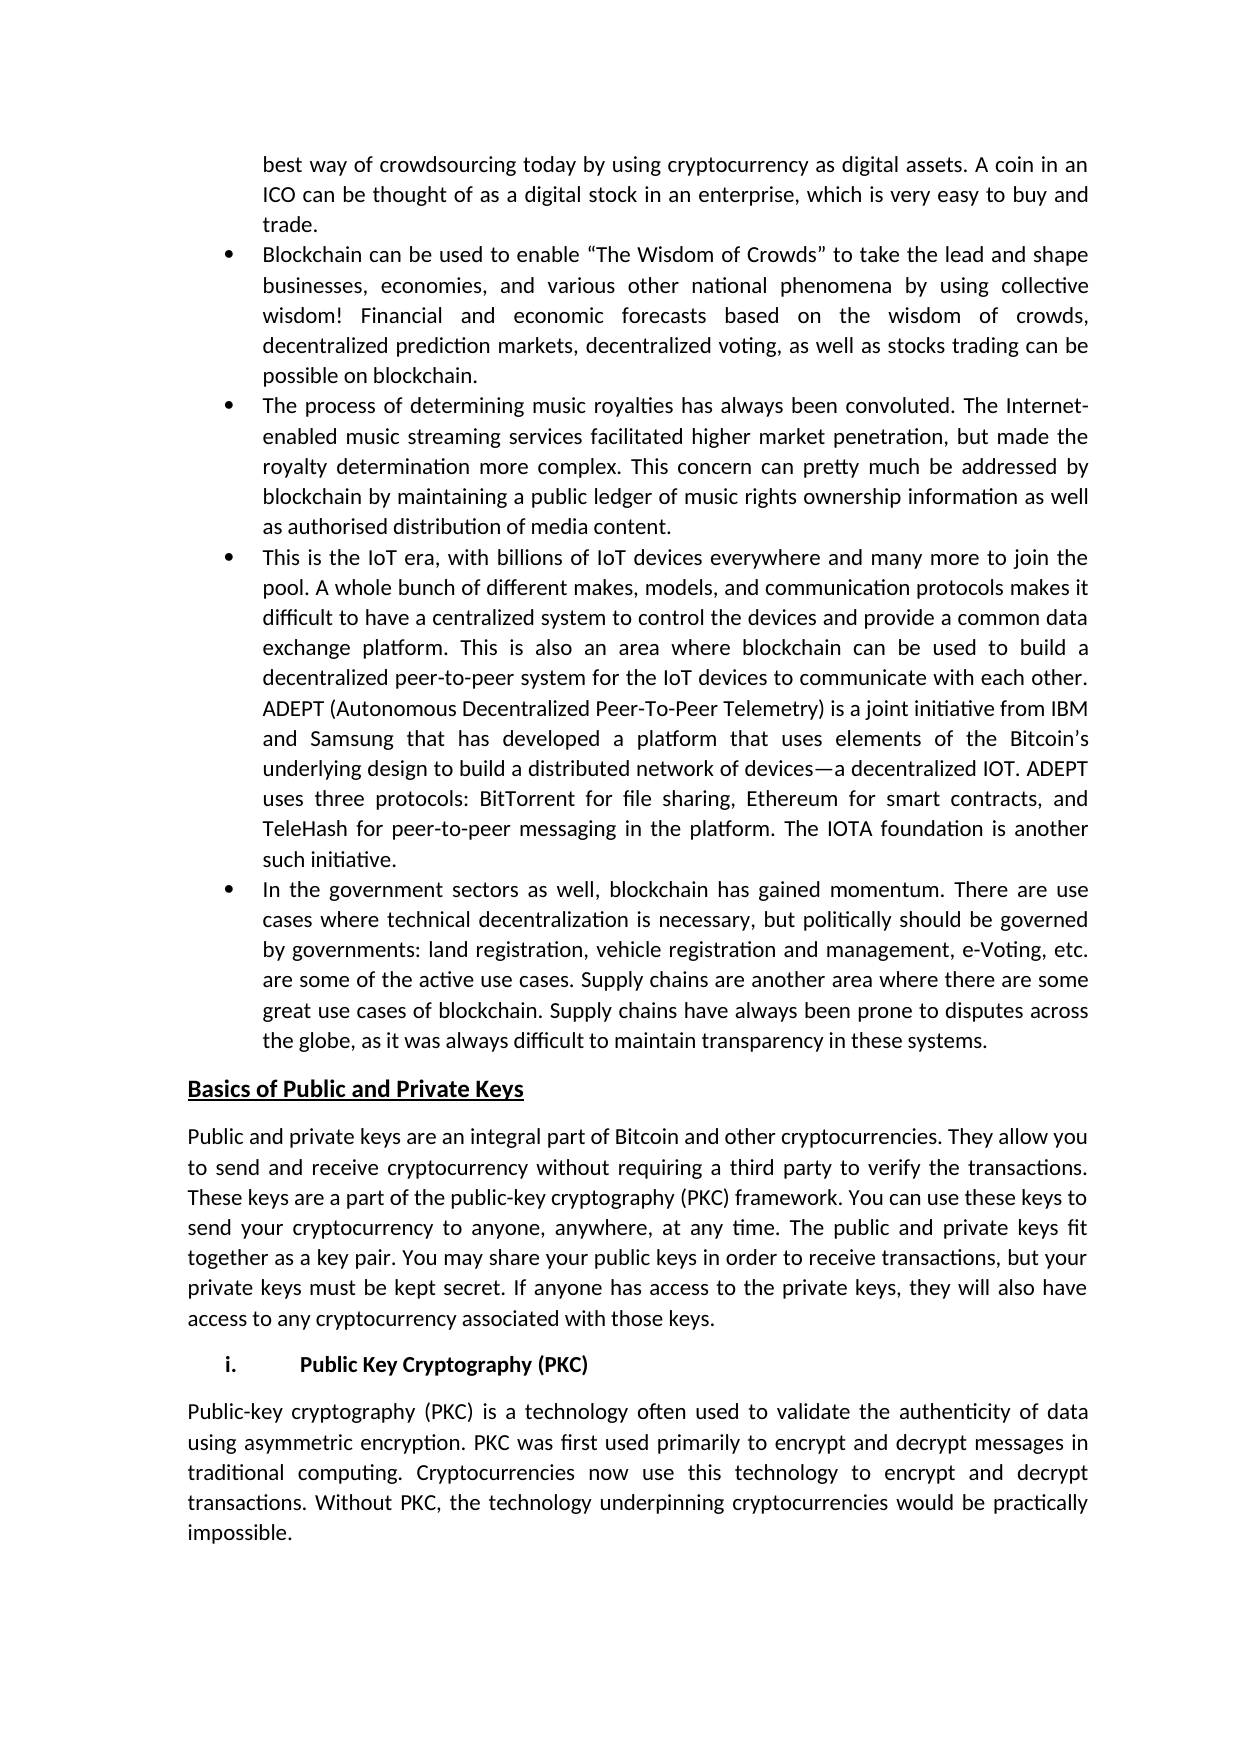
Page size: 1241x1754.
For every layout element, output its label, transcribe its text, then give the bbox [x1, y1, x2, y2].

text Public-key cryptography (PKC) is a technology often used to validate the authenticity of data using asymmetric encryption. PKC was first used primarily to encrypt and decrypt messages in traditional computing. Cryptocurrencies now use this technology to encrypt and decrypt transactions. Without PKC, the technology underpinning cryptocurrencies would be practically impossible. [187, 1397, 1090, 1546]
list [225, 150, 1090, 238]
text Public and private keys are an integral part of Bitcoin and other cryptocurrencies. They allow you to send and receive cryptocurrency without requiring a third party to verify the transactions. These keys are a part of the public-key cryptography (PKC) framework. You can use these keys to send your cryptocurrency to anyone, anywhere, at any time. The public and private keys fit together as a key pair. You may share your public keys in order to receive transactions, but your private keys must be kept secret. If anyone has access to the private keys, they will also have access to any cryptocurrency associated with those keys. [187, 1122, 1090, 1332]
list Blockchain can be used to enable “The Wisdom of Crowds” to take the lead and shape businesses, economies, and various other national phenomena by using collective wisdom! Financial and economic forecasts based on the wisdom of crowds, decentralized prediction markets, decentralized voting, as well as stocks trading can be possible on blockchain. [225, 241, 1090, 389]
list This is the IoT era, with billions of IoT devices everywhere and many more to join the pool. A whole bunch of different makes, models, and communication protocols makes it difficult to have a centralized system to control the devices and provide a common data exchange platform. This is also an area where blockchain can be used to build a decentralized peer-to-peer system for the IoT devices to communicate with each other. ADEPT (Autonomous Decentralized Peer-To-Peer Telemetry) is a joint initiative from IBM and Samsung that has developed a platform that uses elements of the Bitcoin’s underlying design to build a distributed network of devices—a decentralized IOT. ADEPT uses three protocols: BitTorrent for file sharing, Ethereum for smart contracts, and TeleHash for peer-to-peer messaging in the platform. The IOTA foundation is another such initiative. [225, 543, 1090, 873]
list In the government sectors as well, blockchain has gained momentum. There are use cases where technical decentralization is necessary, but politically should be governed by governments: land registration, vehicle registration and management, e-Voting, etc. are some of the active use cases. Supply chains are another area where there are some great use cases of blockchain. Supply chains have always been prone to disputes across the globe, as it was always difficult to maintain transparency in these systems. [225, 875, 1090, 1054]
text Basics of Public and Private Keys [187, 1073, 1090, 1103]
list Public Key Cryptography (PKC) [225, 1351, 1090, 1379]
list The process of determining music royalties has always been convoluted. The Internet-enabled music streaming services facilitated higher market penetration, but made the royalty determination more complex. This concern can pretty much be addressed by blockchain by maintaining a public ledger of music rights ownership information as well as authorised distribution of media content. [225, 392, 1090, 541]
